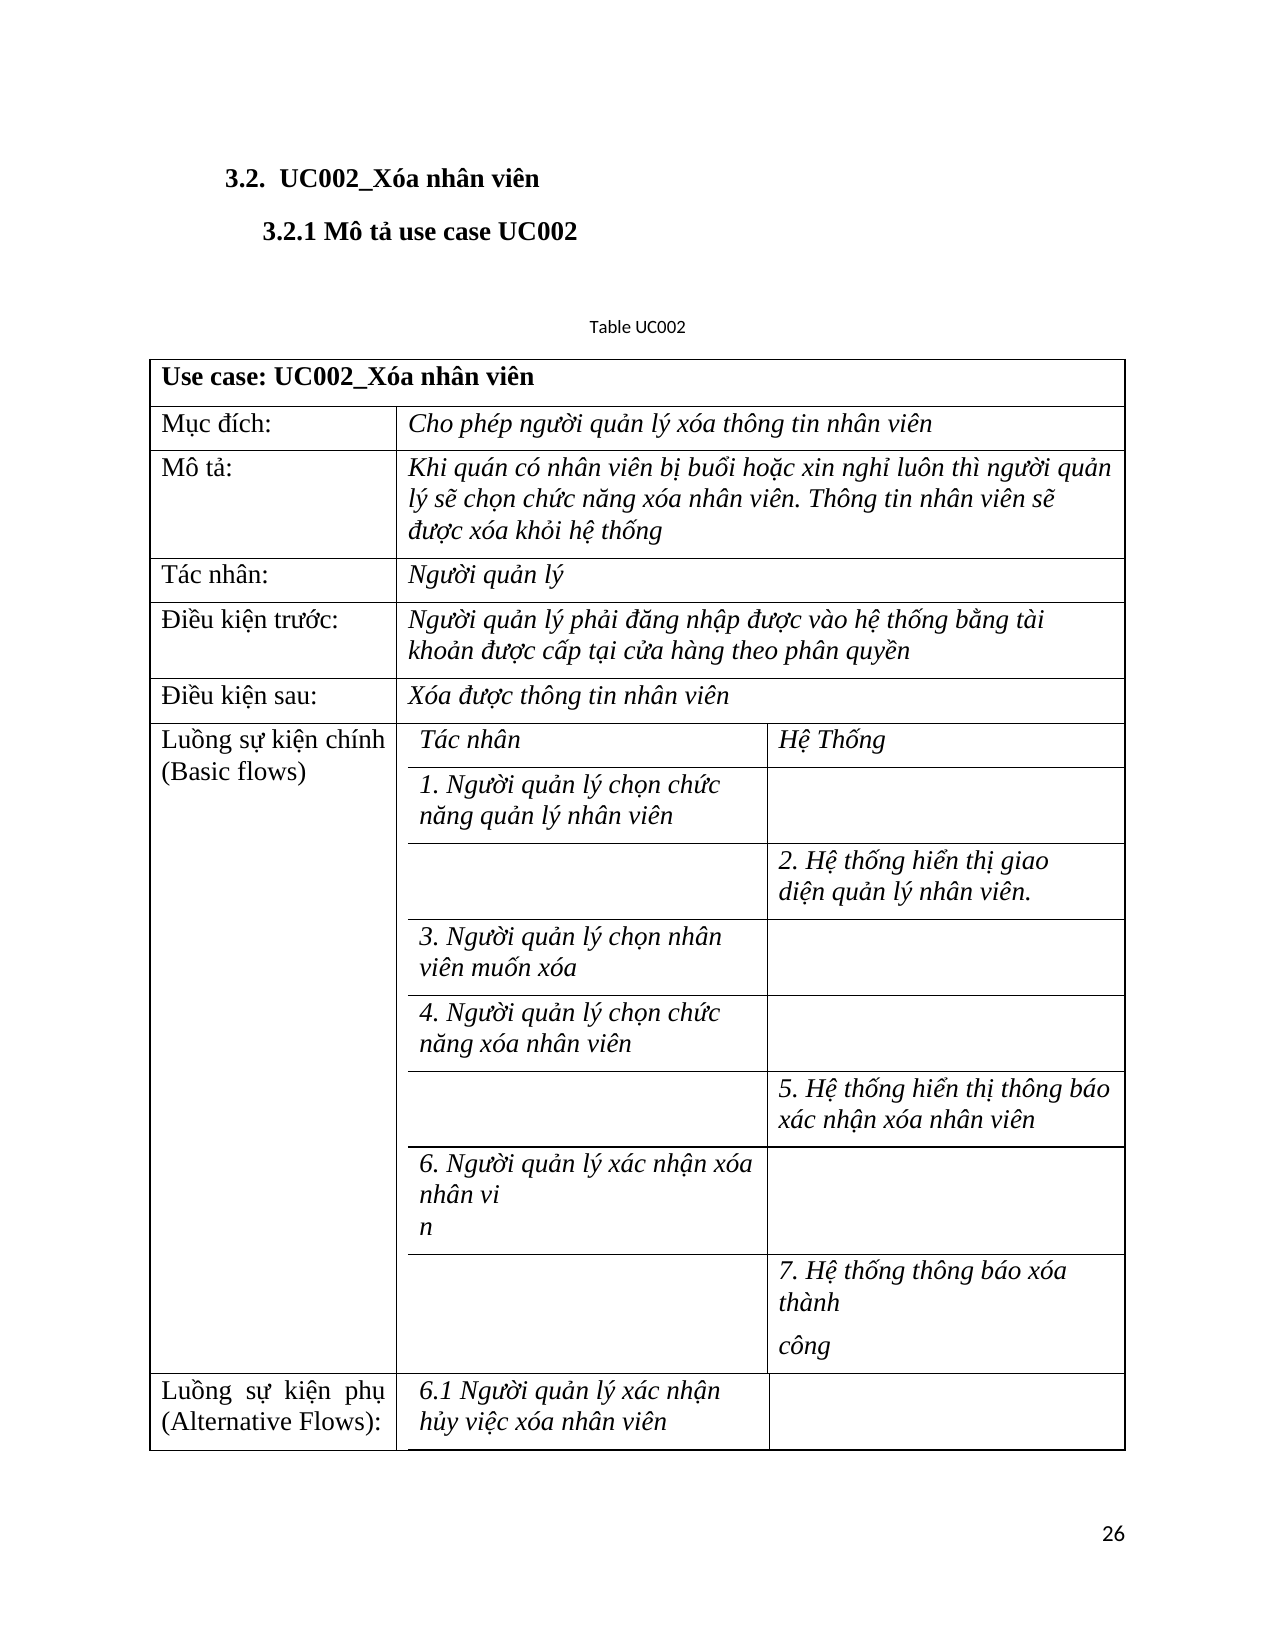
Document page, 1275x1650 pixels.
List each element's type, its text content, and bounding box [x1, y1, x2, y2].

table_cell Luồng sự kiện chính (Basic flows) [151, 724, 396, 1373]
table_cell Người quản lý phải đăng nhập được vào hệ thống bằng tài khoản được cấp tại cửa hàng theo phân quyền [397, 603, 1124, 678]
table_cell [397, 1374, 769, 1450]
table_cell [770, 1374, 1124, 1449]
table_cell Người quản lý [397, 559, 1124, 602]
table_cell Mục đích: [151, 407, 396, 450]
table_cell Mô tả: [151, 451, 396, 557]
table_cell [397, 724, 767, 1373]
table_cell Xóa được thông tin nhân viên [397, 679, 1124, 723]
table_cell Tác nhân: [151, 559, 396, 602]
text Mô tả use case UC002 [262, 215, 1125, 247]
table_cell [768, 1255, 1124, 1373]
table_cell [151, 1374, 396, 1450]
table_cell [768, 1148, 1124, 1254]
table_cell [768, 768, 1124, 843]
table_cell [768, 996, 1124, 1071]
table_cell [768, 844, 1124, 919]
text UC002_Xóa nhân viên [225, 162, 1125, 194]
table_cell [768, 1072, 1124, 1146]
table_cell Điều kiện sau: [151, 679, 396, 723]
table_cell Điều kiện trước: [151, 603, 396, 678]
table_cell [768, 724, 1124, 767]
text Table UC002 [150, 315, 1125, 338]
table_cell Khi quán có nhân viên bị buổi hoặc xin nghỉ luôn thì người quản lý sẽ chọn chức năng xóa nhân viên. Thông tin nhân viên sẽ được xóa khỏi hệ thống [397, 451, 1124, 557]
table_cell [768, 920, 1124, 995]
table_header Use case: UC002_Xóa nhân viên [151, 360, 1124, 406]
table_cell Cho phép người quản lý xóa thông tin nhân viên [397, 407, 1124, 450]
